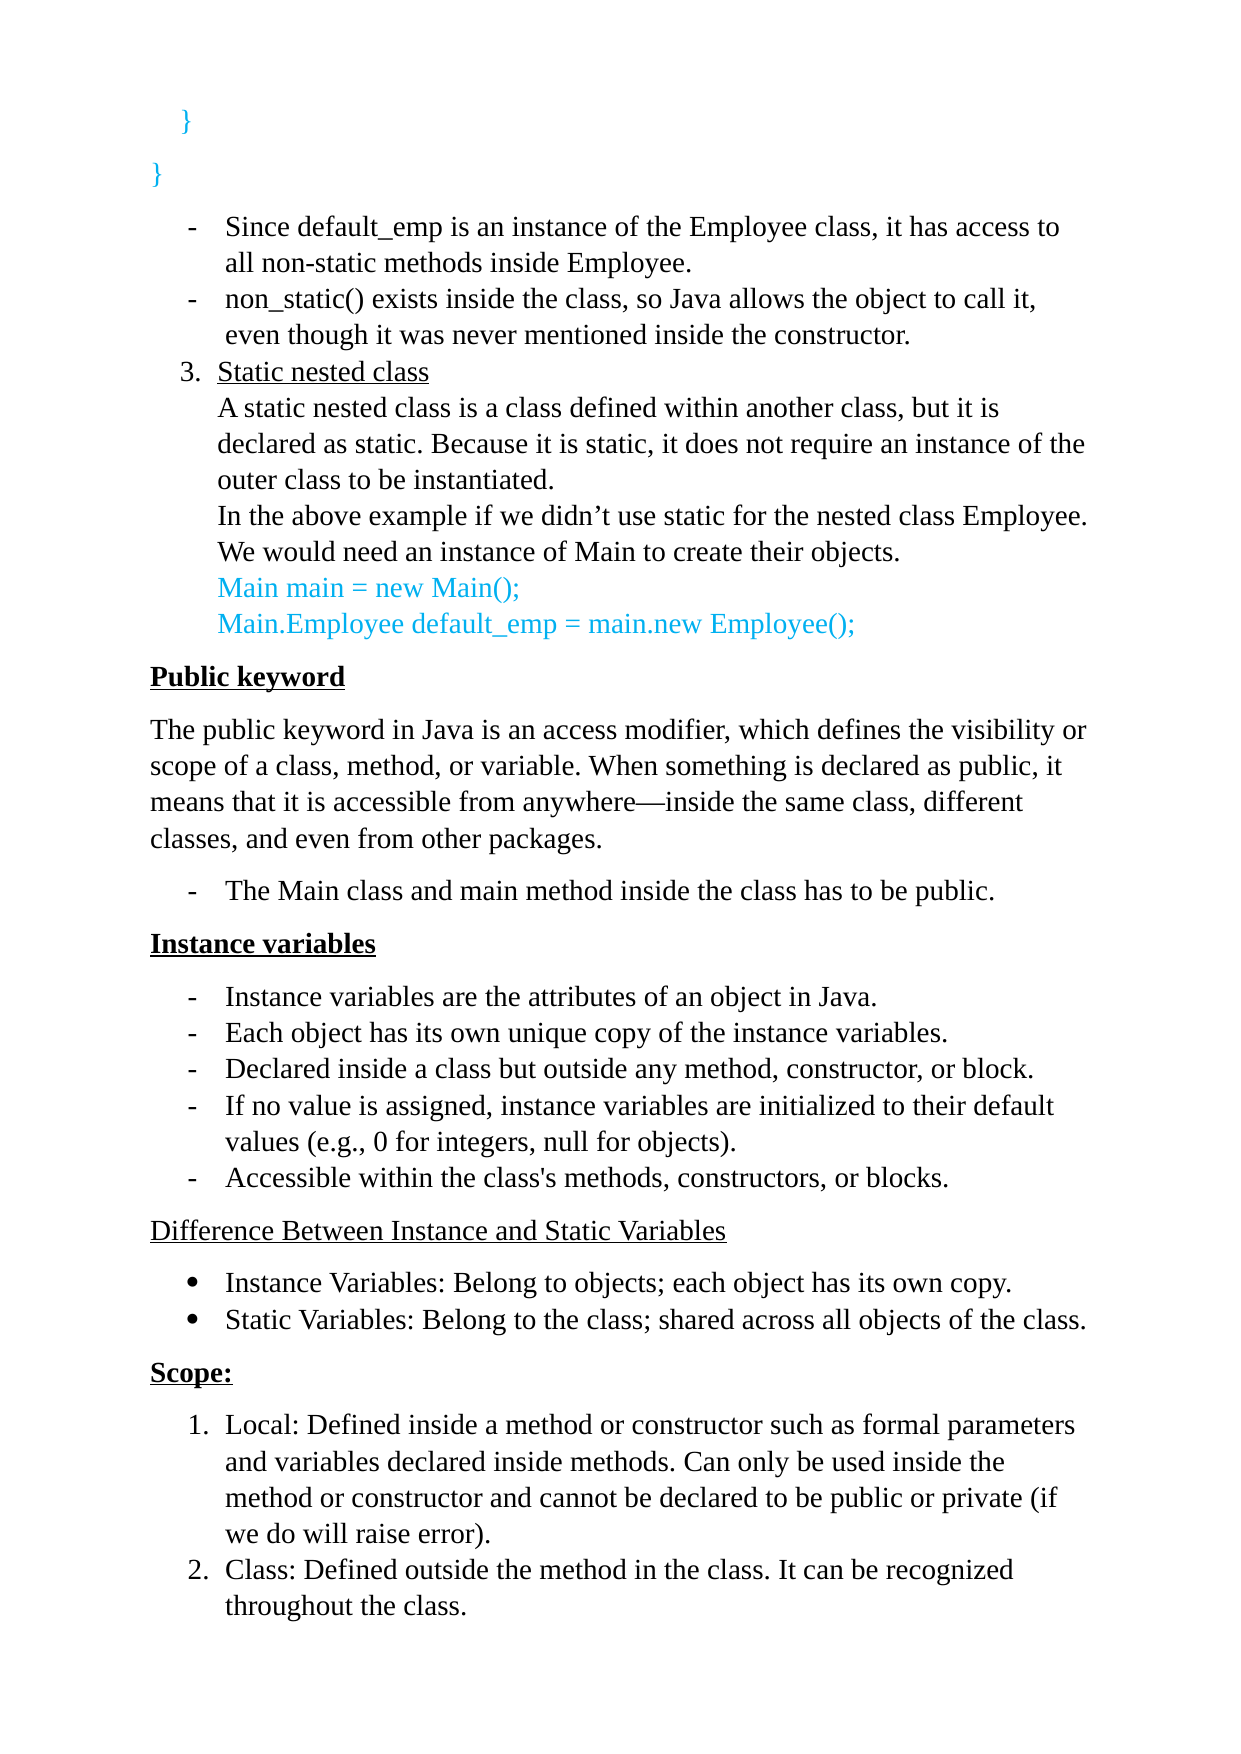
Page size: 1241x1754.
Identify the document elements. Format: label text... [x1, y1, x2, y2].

text Difference Between Instance and Static Variables [150, 1213, 1090, 1246]
list Main.Employee default_emp = main.new Employee(); [217, 607, 1090, 640]
list If no value is assigned, instance variables are initialized to their default values (e.g., 0 for integers, null for objects). [187, 1088, 1090, 1157]
list Main main = new Main(); [217, 571, 1090, 604]
text } [150, 103, 1090, 137]
text Scope: [150, 1355, 1090, 1388]
list Instance Variables: Belong to objects; each object has its own copy. [187, 1266, 1090, 1299]
text The public keyword in Java is an access modifier, which defines the visibility or scope of a class, method, or variable. When something is declared as public, it means that it is accessible from anywhere—inside the same class, different classes, and even from other packages. [150, 712, 1090, 854]
text Public keyword [150, 659, 1090, 693]
list Each object has its own unique copy of the instance variables. [187, 1015, 1090, 1049]
list Instance variables are the attributes of an object in Java. [187, 979, 1090, 1013]
list Static Variables: Belong to the class; shared across all objects of the class. [187, 1302, 1090, 1335]
list Accessible within the class's methods, constructors, or blocks. [187, 1160, 1090, 1193]
list In the above example if we didn’t use static for the nested class Employee. We would need an instance of Main to create their objects. [217, 498, 1090, 568]
list Class: Defined outside the method in the class. It can be recognized throughout the class. [187, 1552, 1090, 1622]
list Declared inside a class but outside any method, constructor, or block. [187, 1051, 1090, 1085]
list Local: Defined inside a method or constructor such as formal parameters and variables declared inside methods. Can only be used inside the method or constructor and cannot be declared to be public or private (if we do will raise error). [187, 1407, 1090, 1549]
text Instance variables [150, 926, 1090, 960]
text } [150, 156, 1090, 190]
list A static nested class is a class defined within another class, but it is declared as static. Because it is static, it does not require an instance of the outer class to be instantiated. [217, 390, 1090, 496]
list Since default_emp is an instance of the Employee class, it has access to all non-static methods inside Employee. [187, 209, 1090, 279]
list Static nested class [179, 354, 1090, 387]
list non_static() exists inside the class, so Java allows the object to call it, even though it was never mentioned inside the constructor. [187, 281, 1090, 351]
list The Main class and main method inside the class has to be public. [187, 873, 1090, 907]
